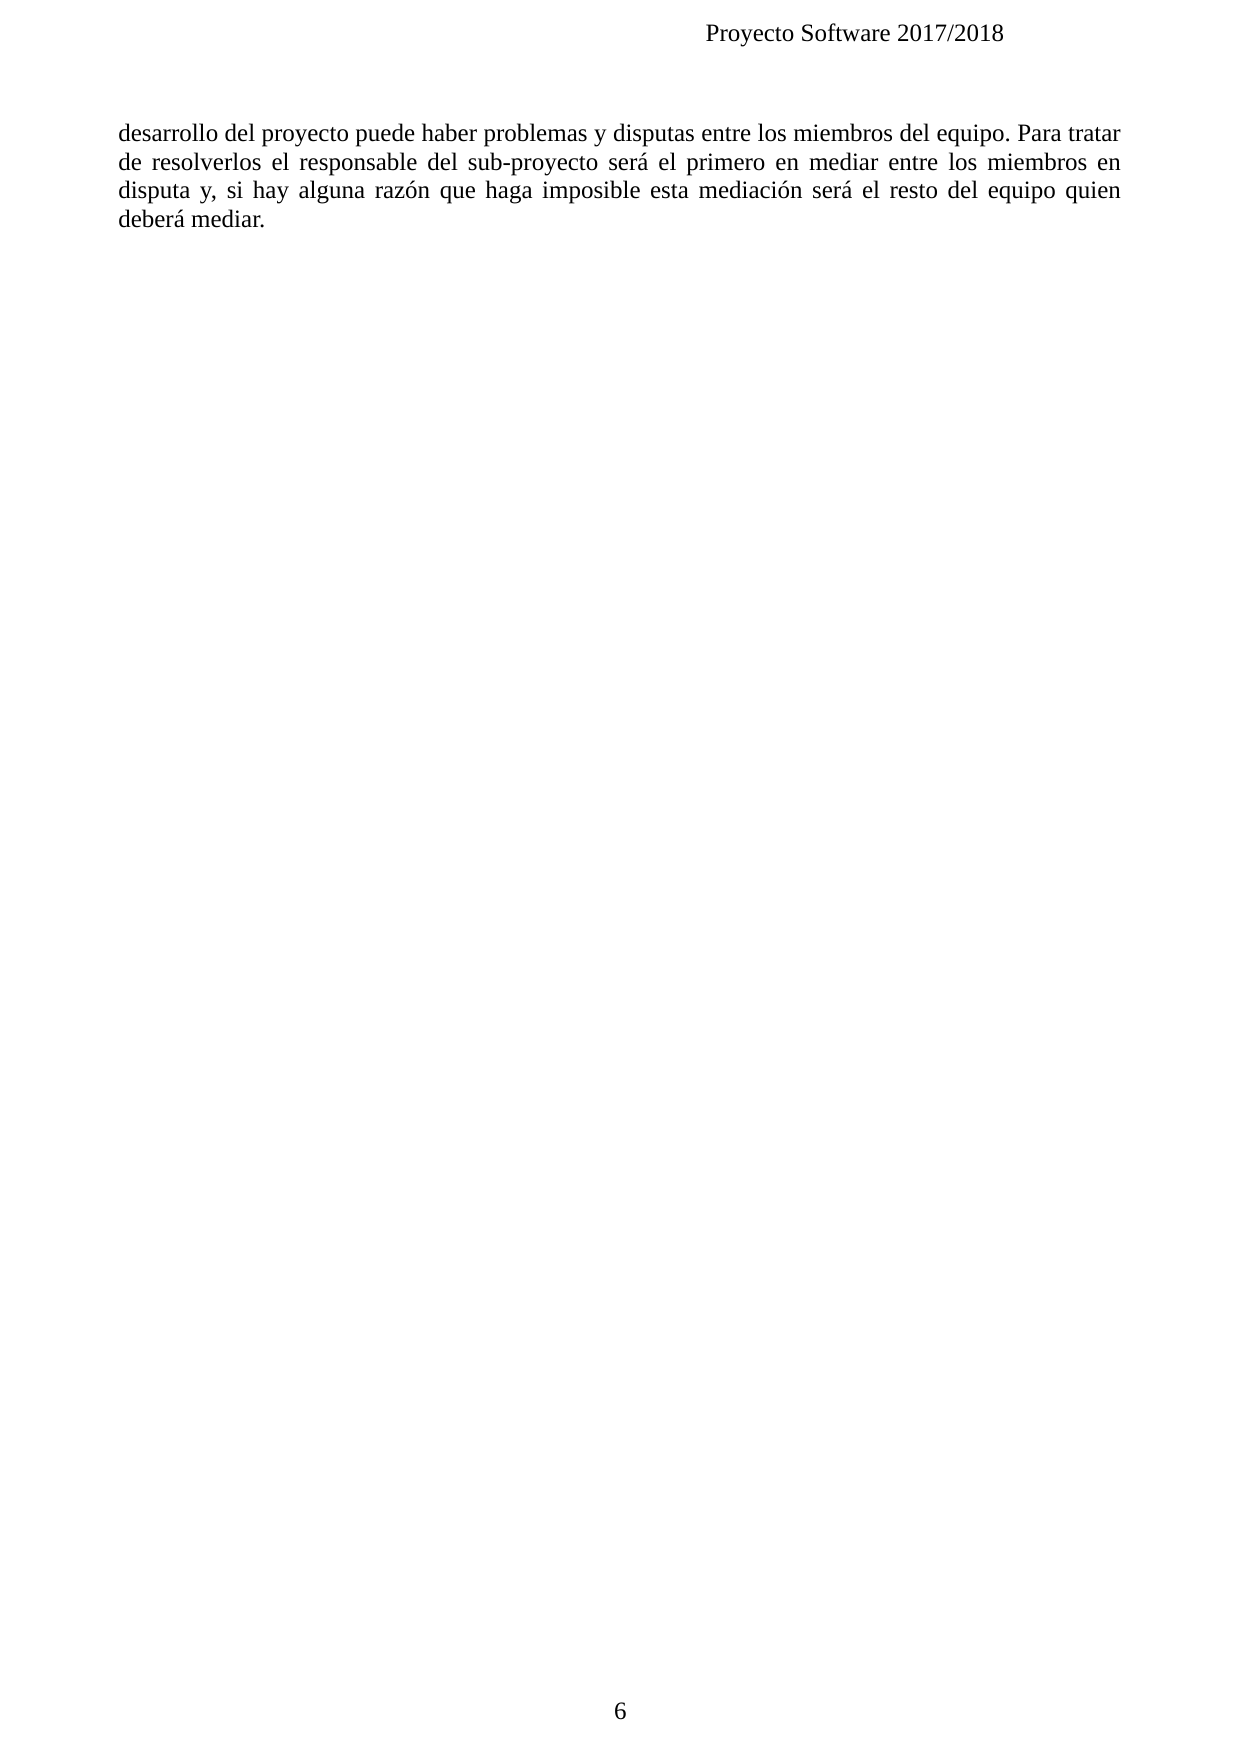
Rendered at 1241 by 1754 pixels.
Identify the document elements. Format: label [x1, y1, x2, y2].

text [118, 118, 1122, 233]
